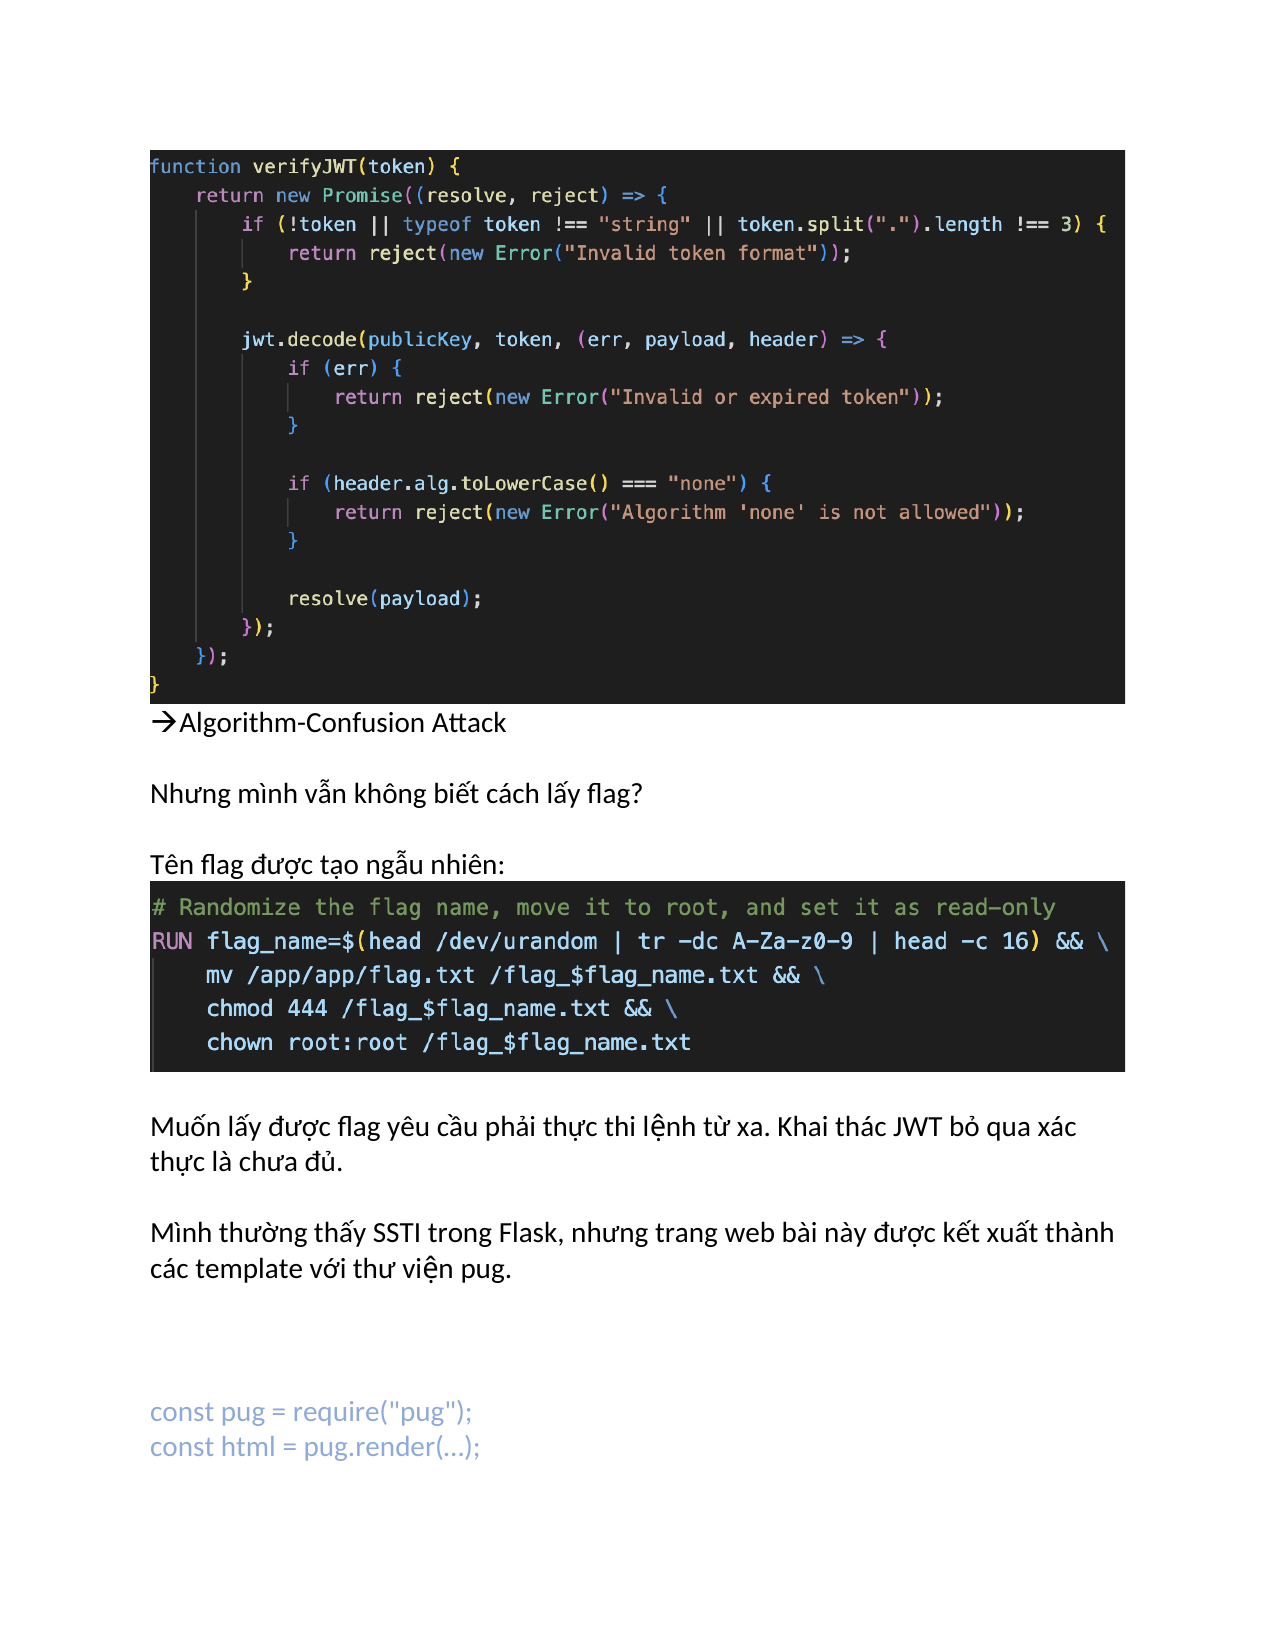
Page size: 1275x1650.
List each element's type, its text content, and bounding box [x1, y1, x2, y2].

picture [150, 150, 1125, 704]
text const pug = require("pug"); [150, 1393, 1125, 1428]
text const html = pug.render(…); [150, 1428, 1125, 1464]
text Algorithm-Confusion Attack [150, 704, 1125, 739]
text Nhưng mình vẫn không biết cách lấy flag? [150, 775, 1125, 811]
text Tên flag được tạo ngẫu nhiên: [150, 846, 1125, 881]
picture [150, 881, 1125, 1072]
text Muốn lấy được flag yêu cầu phải thực thi lệnh từ xa. Khai thác JWT bỏ qua xác thực là chưa đủ. [150, 1108, 1125, 1179]
text Mình thường thấy SSTI trong Flask, nhưng trang web bài này được kết xuất thành các template với thư viện pug. [150, 1214, 1125, 1286]
